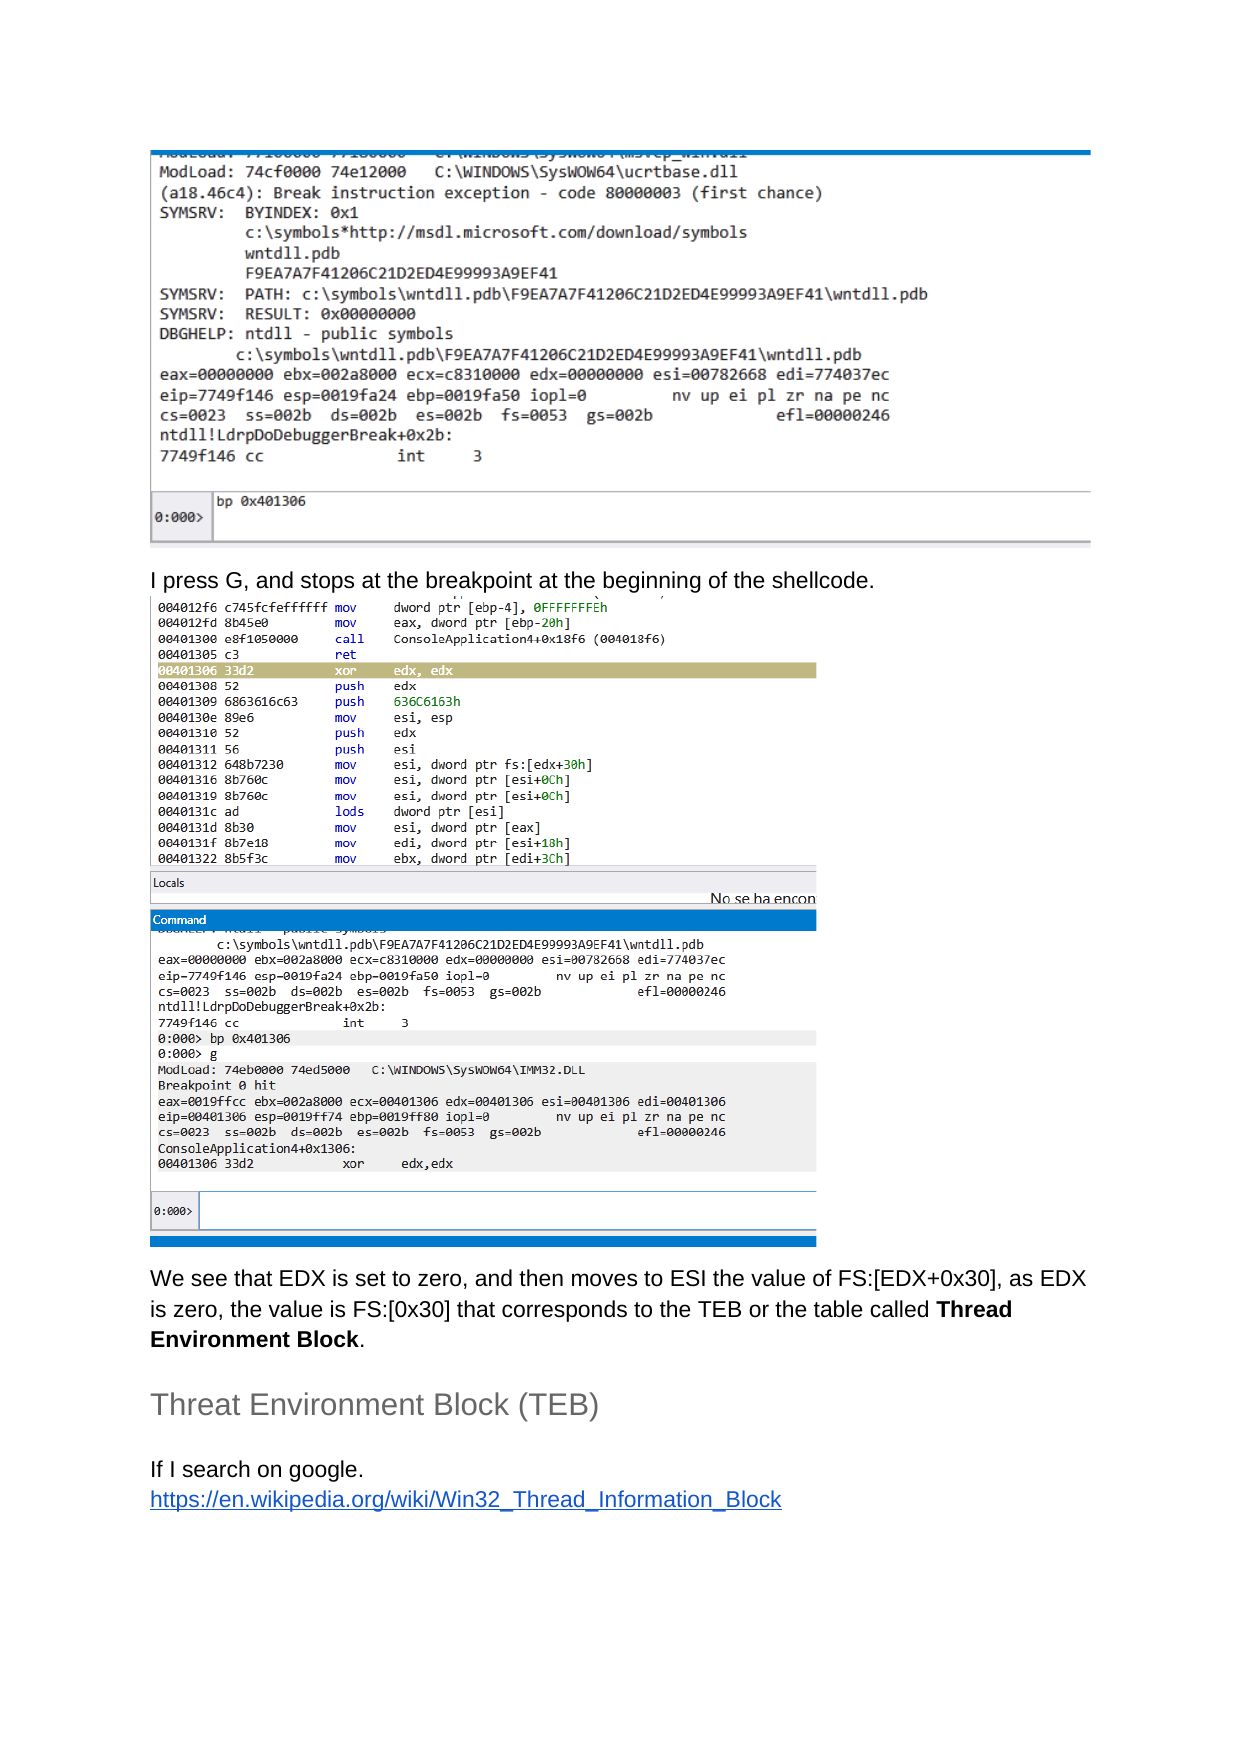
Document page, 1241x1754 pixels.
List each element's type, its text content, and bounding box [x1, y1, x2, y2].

subtitle Threat Environment Block (TEB) [150, 1386, 1090, 1422]
picture [150, 150, 1091, 548]
text https://en.wikipedia.org/wiki/Win32_Thread_Information_Block [150, 1486, 1090, 1512]
picture [150, 596, 817, 1247]
text I press G, and stops at the breakpoint at the beginning of the shellcode. [150, 567, 1090, 593]
text If I search on google. [150, 1456, 1090, 1482]
text We see that EDX is set to zero, and then moves to ESI the value of FS:[EDX+0x30], as EDX is zero, the value is FS:[0x30] that corresponds to the TEB or the table called Thread Environment Block. [150, 1265, 1090, 1352]
